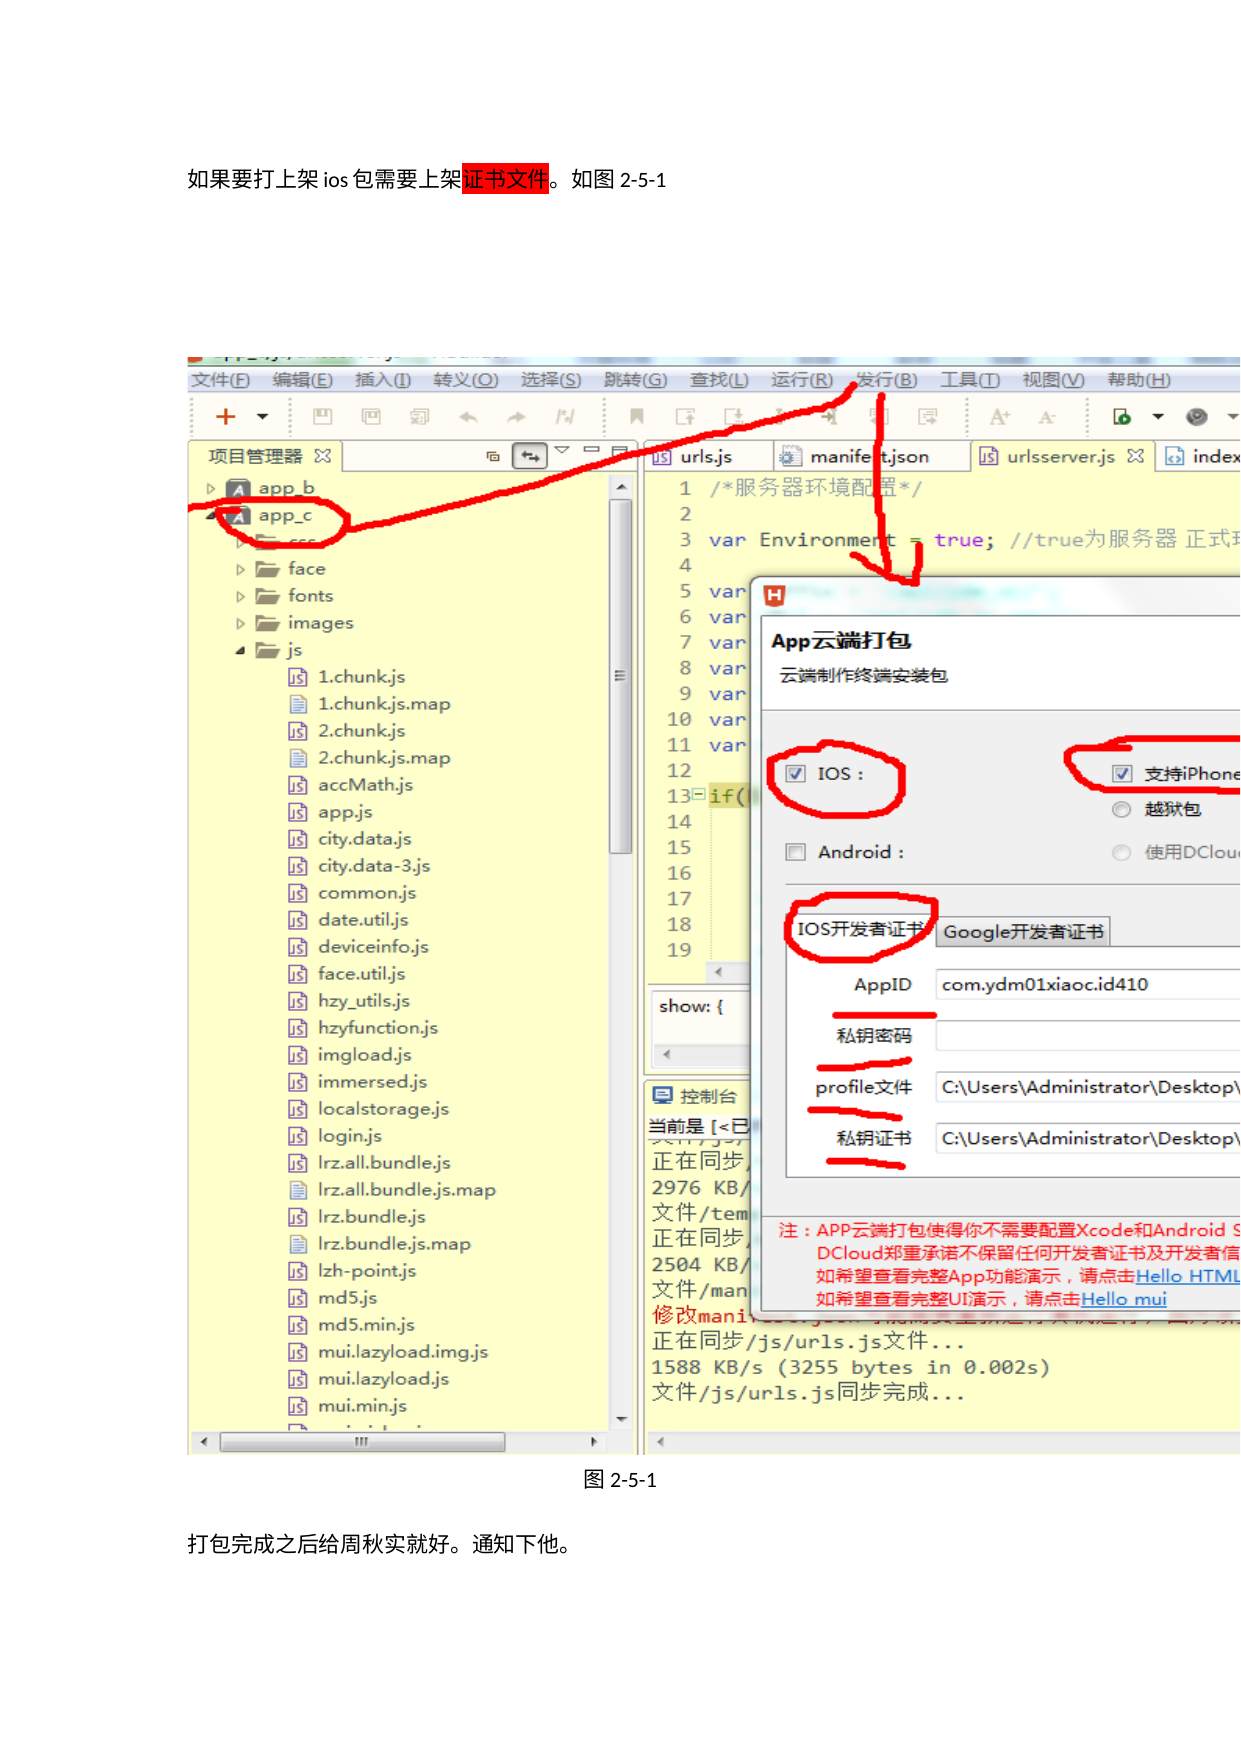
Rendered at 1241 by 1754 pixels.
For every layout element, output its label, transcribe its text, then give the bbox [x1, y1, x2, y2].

text 图2-5-1 [187, 1462, 1053, 1494]
text 如果要打上架ios包需要上架证书文件。如图2-5-1 [187, 162, 1053, 194]
text 打包完成之后给周秋实就好。通知下他。 [187, 1527, 1053, 1559]
